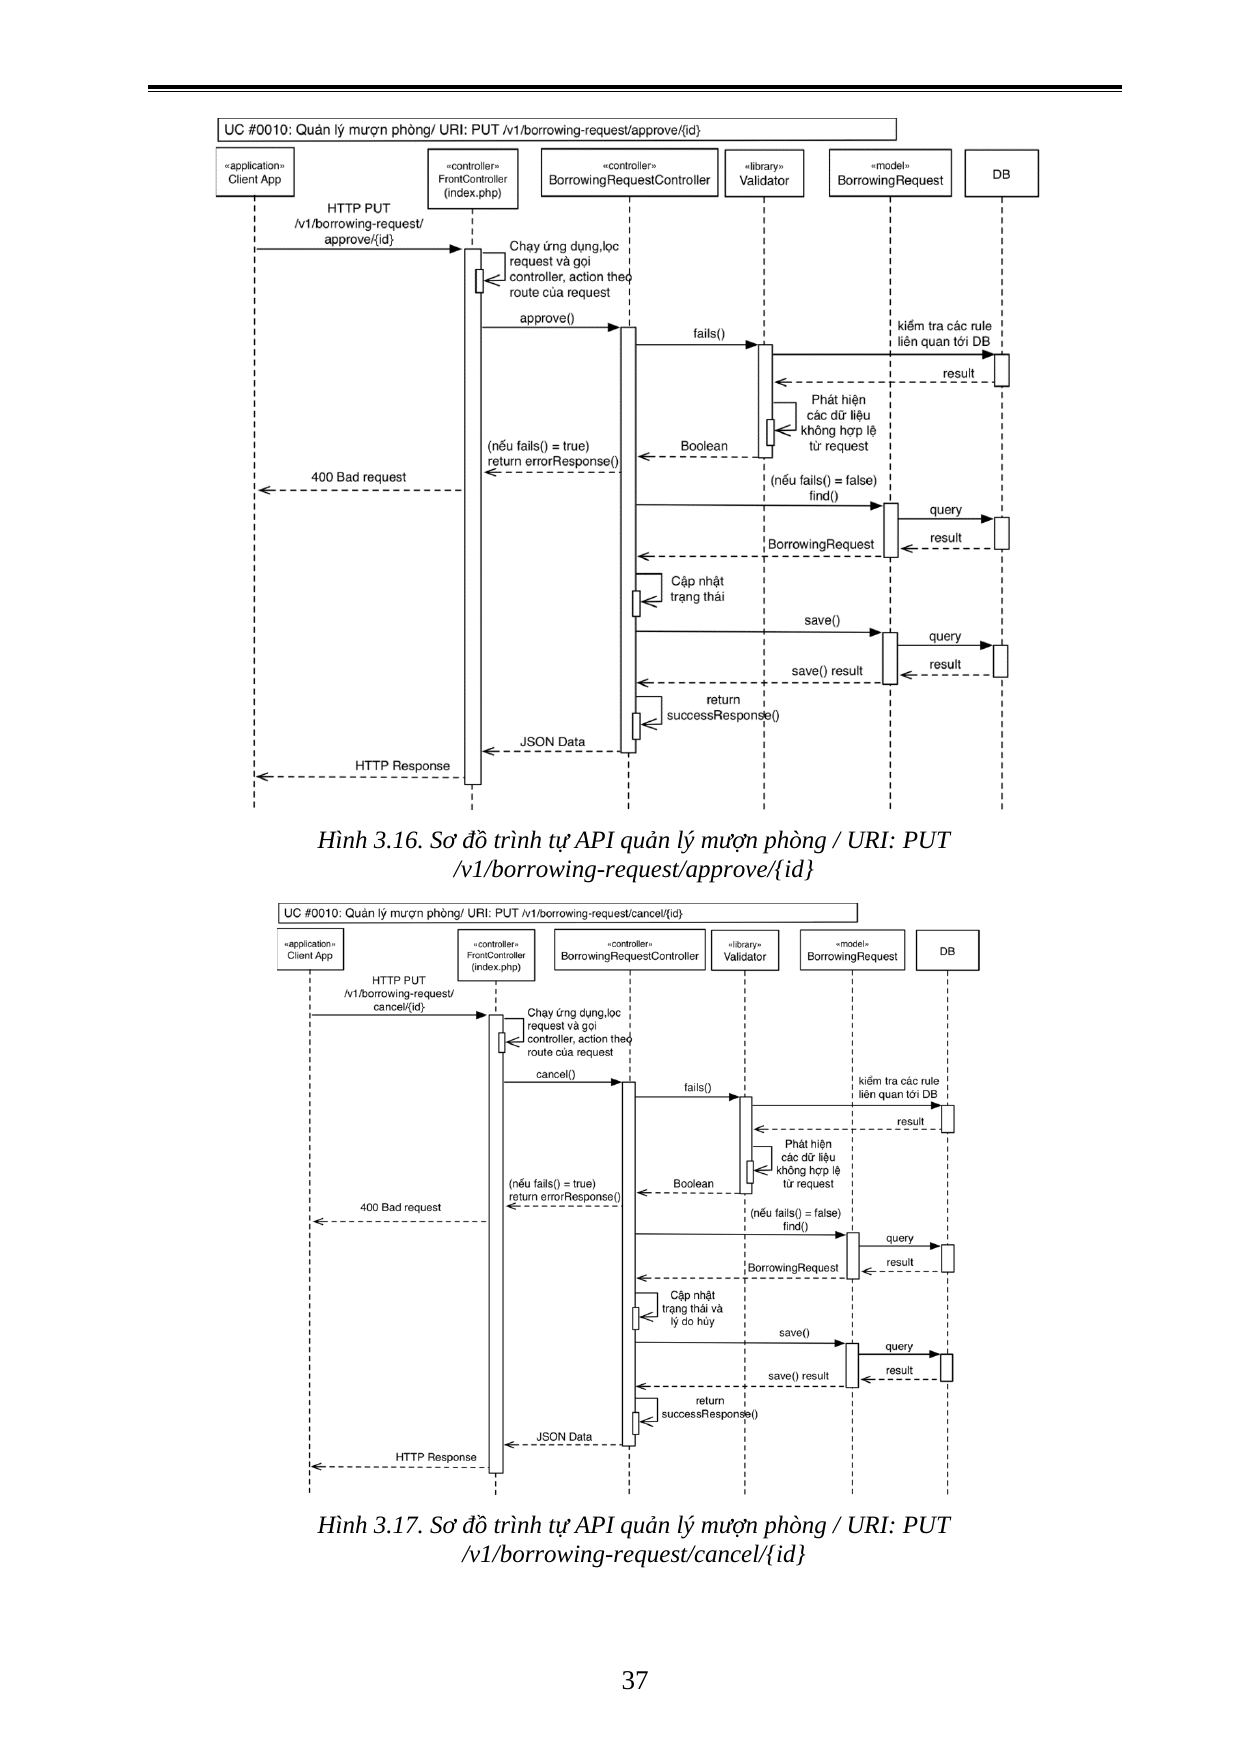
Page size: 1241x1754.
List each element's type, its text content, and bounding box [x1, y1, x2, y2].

picture [277, 903, 993, 1495]
picture [215, 118, 1054, 810]
